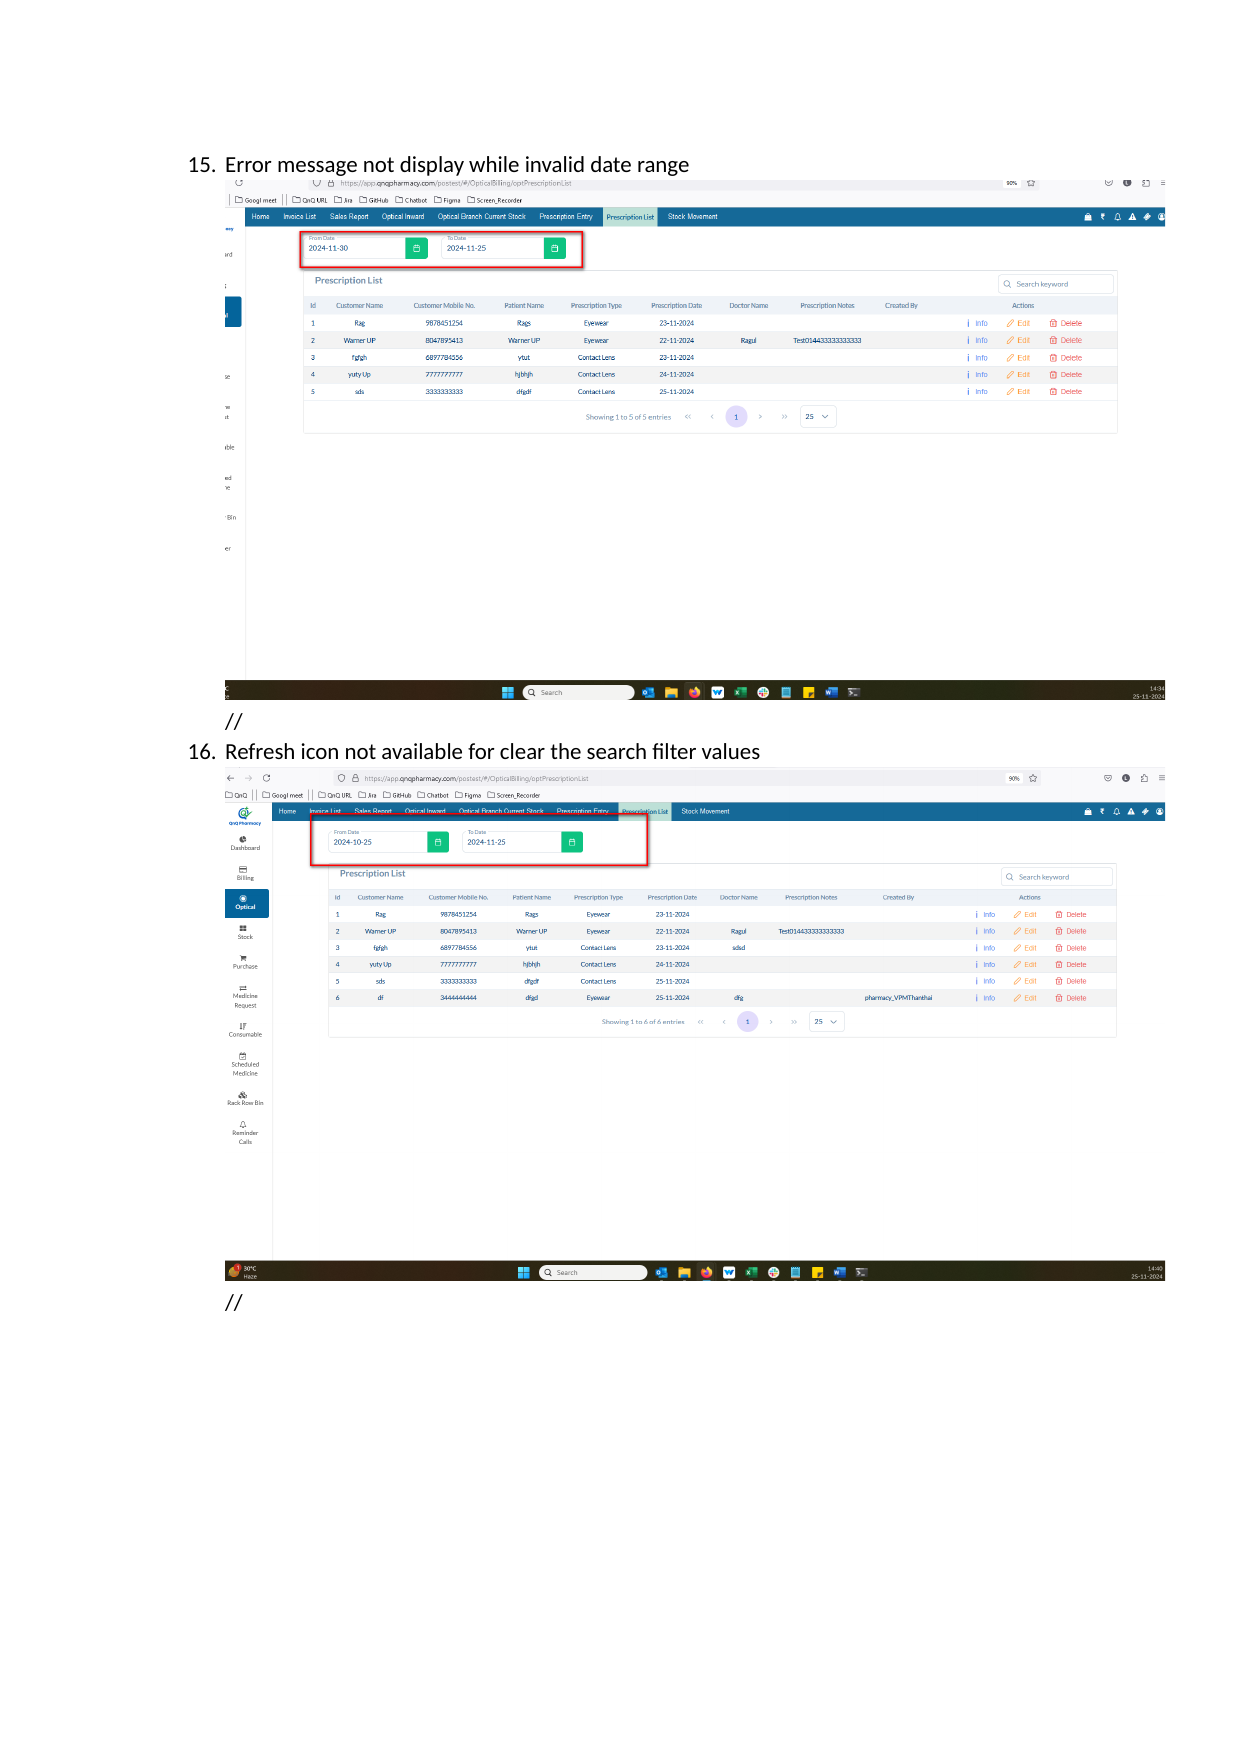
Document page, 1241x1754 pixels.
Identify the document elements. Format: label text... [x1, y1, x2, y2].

picture [225, 180, 1166, 700]
picture [225, 767, 1166, 1281]
